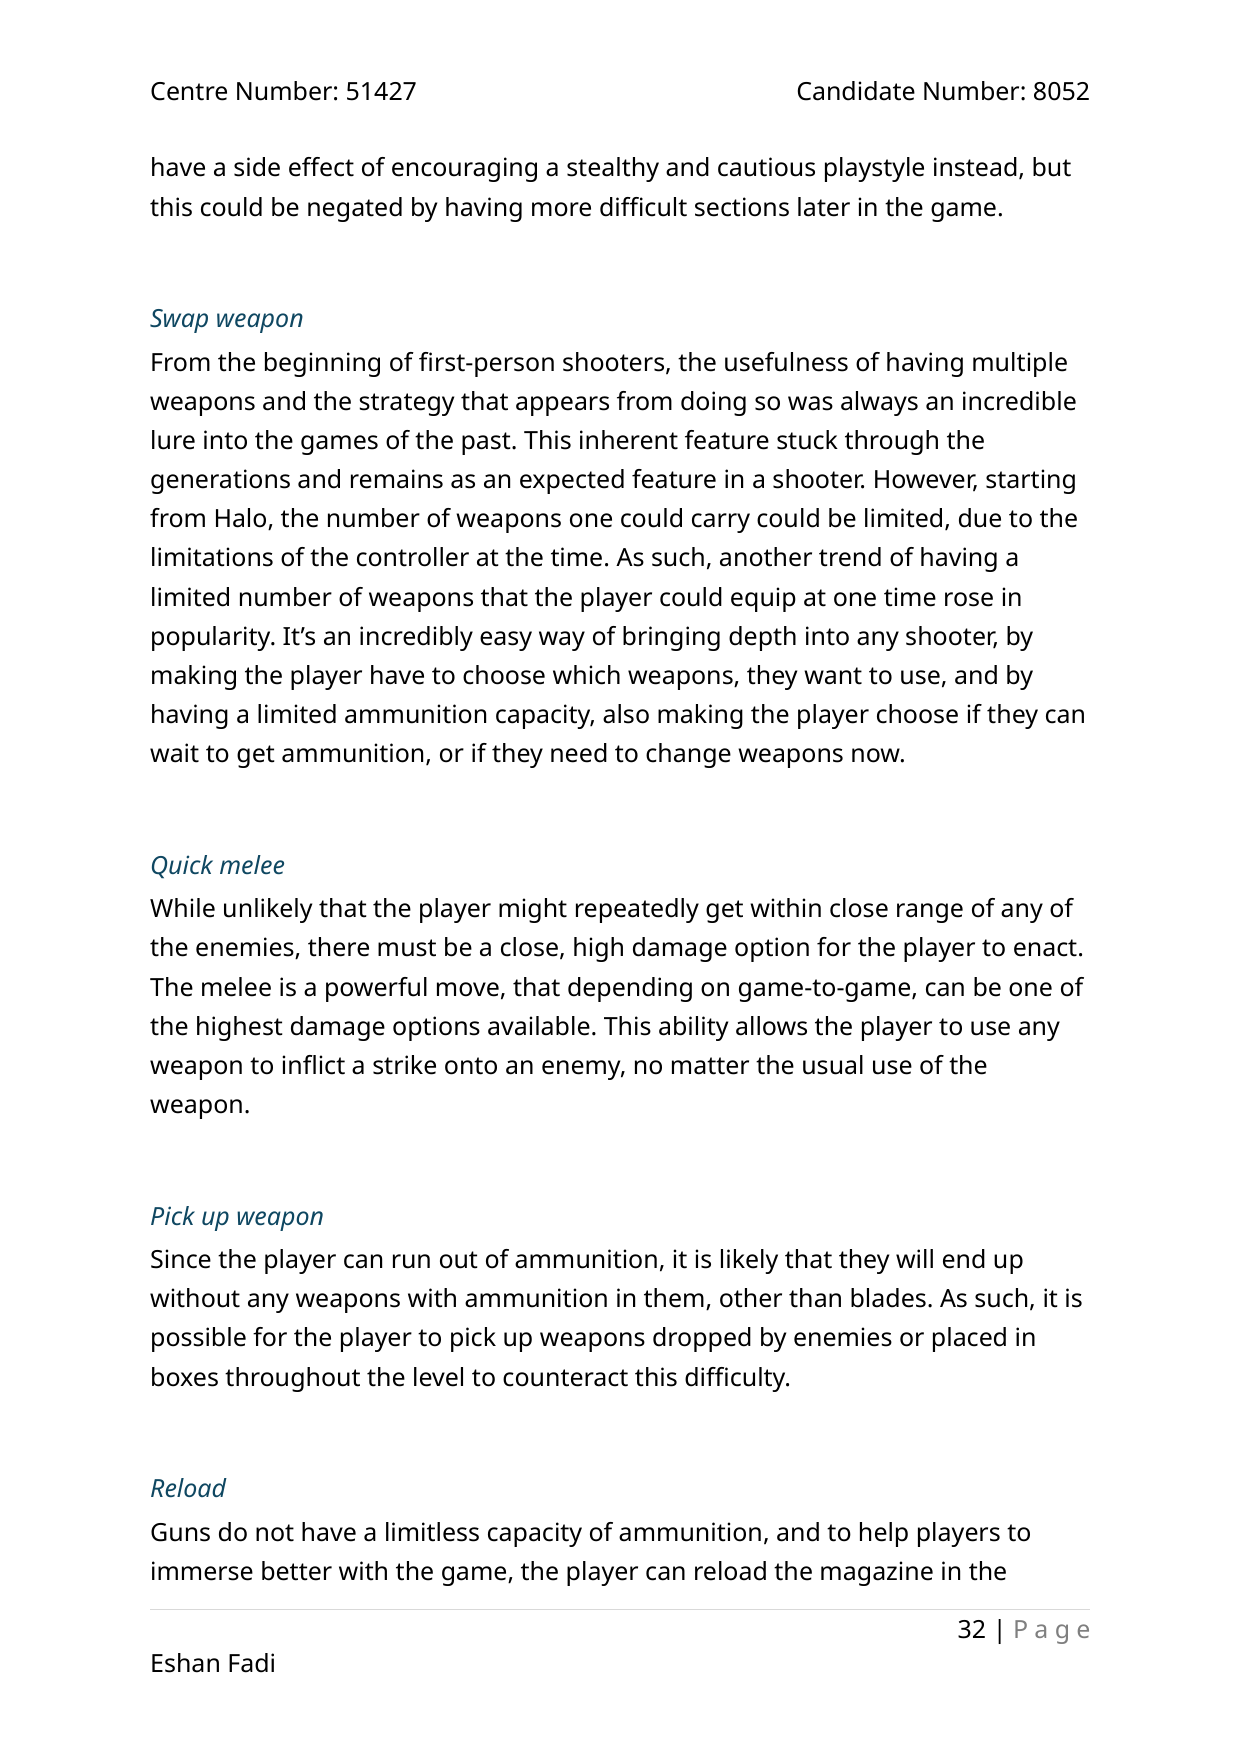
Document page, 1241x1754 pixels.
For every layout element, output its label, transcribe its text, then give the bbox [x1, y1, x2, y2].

text From the beginning of first-person shooters, the usefulness of having multiple weapons and the strategy that appears from doing so was always an incredible lure into the games of the past. This inherent feature stuck through the generations and remains as an expected feature in a shooter. However, starting from Halo, the number of weapons one could carry could be limited, due to the limitations of the controller at the time. As such, another trend of having a limited number of weapons that the player could equip at one time rose in popularity. It’s an incredibly easy way of bringing depth into any shooter, by making the player have to choose which weapons, they want to use, and by having a limited ammunition capacity, also making the player choose if they can wait to get ammunition, or if they need to change weapons now. [150, 344, 1090, 770]
subtitle Pick up weapon [150, 1198, 1090, 1232]
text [150, 150, 1090, 223]
text While unlikely that the player might repeatedly get within close range of any of the enemies, there must be a close, high damage option for the player to enact. The melee is a powerful move, that depending on game-to-game, can be one of the highest damage options available. This ability allows the player to use any weapon to inflict a strike onto an enemy, no matter the usual use of the weapon. [150, 891, 1090, 1121]
subtitle Swap weapon [150, 301, 1090, 335]
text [150, 1514, 1090, 1587]
subtitle Quick melee [150, 847, 1090, 882]
subtitle Reload [150, 1471, 1090, 1505]
text Since the player can run out of ammunition, it is likely that they will end up without any weapons with ammunition in them, other than blades. As such, it is possible for the player to pick up weapons dropped by enemies or placed in boxes throughout the level to counteract this difficulty. [150, 1242, 1090, 1393]
